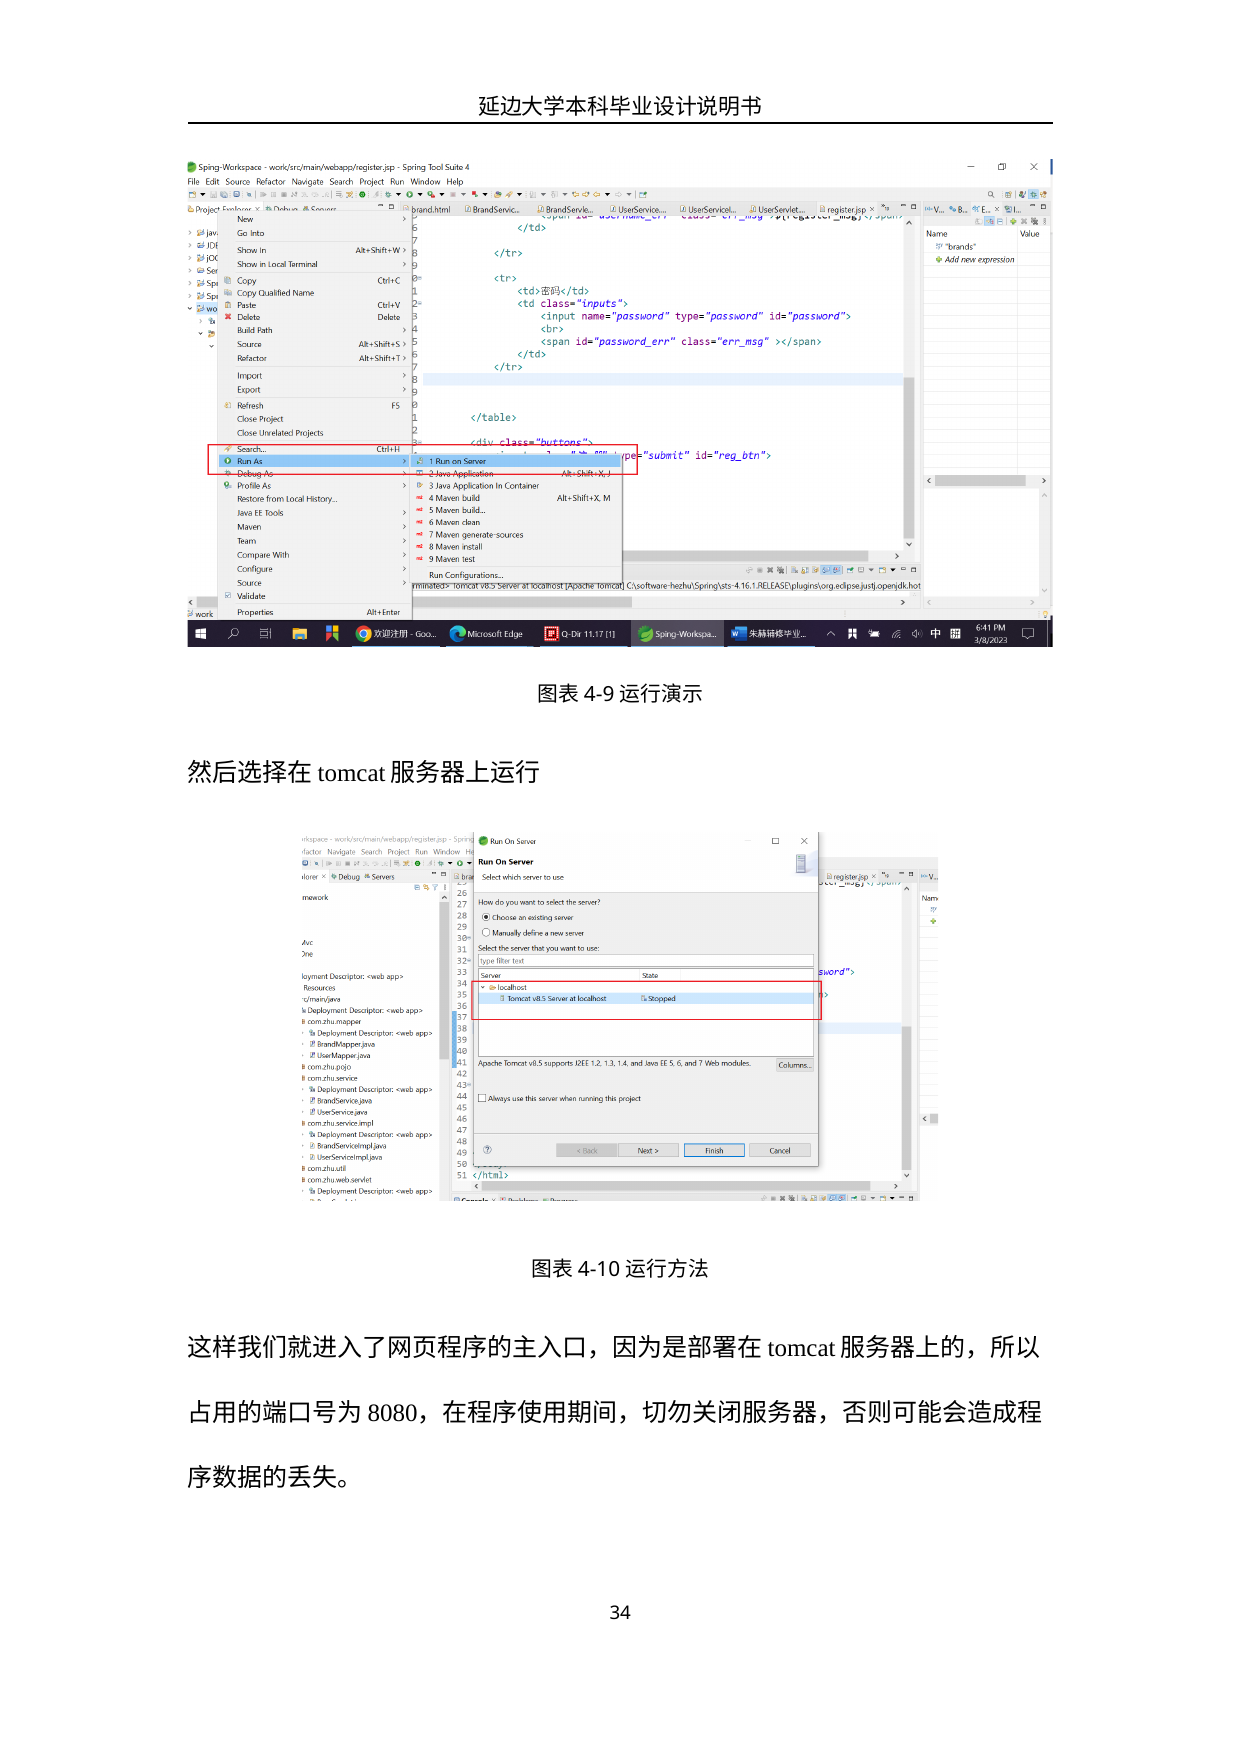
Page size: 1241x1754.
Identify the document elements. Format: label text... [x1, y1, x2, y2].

picture [187, 159, 1053, 647]
text 然后选择在tomcat服务器上运行 [187, 738, 1053, 803]
text 这样我们就进入了网页程序的主入口，因为是部署在tomcat服务器上的，所以占用的端口号为8080，在程序使用期间，切勿关闭服务器，否则可能会造成程序数据的丢失。 [187, 1313, 1053, 1508]
picture [302, 832, 939, 1201]
